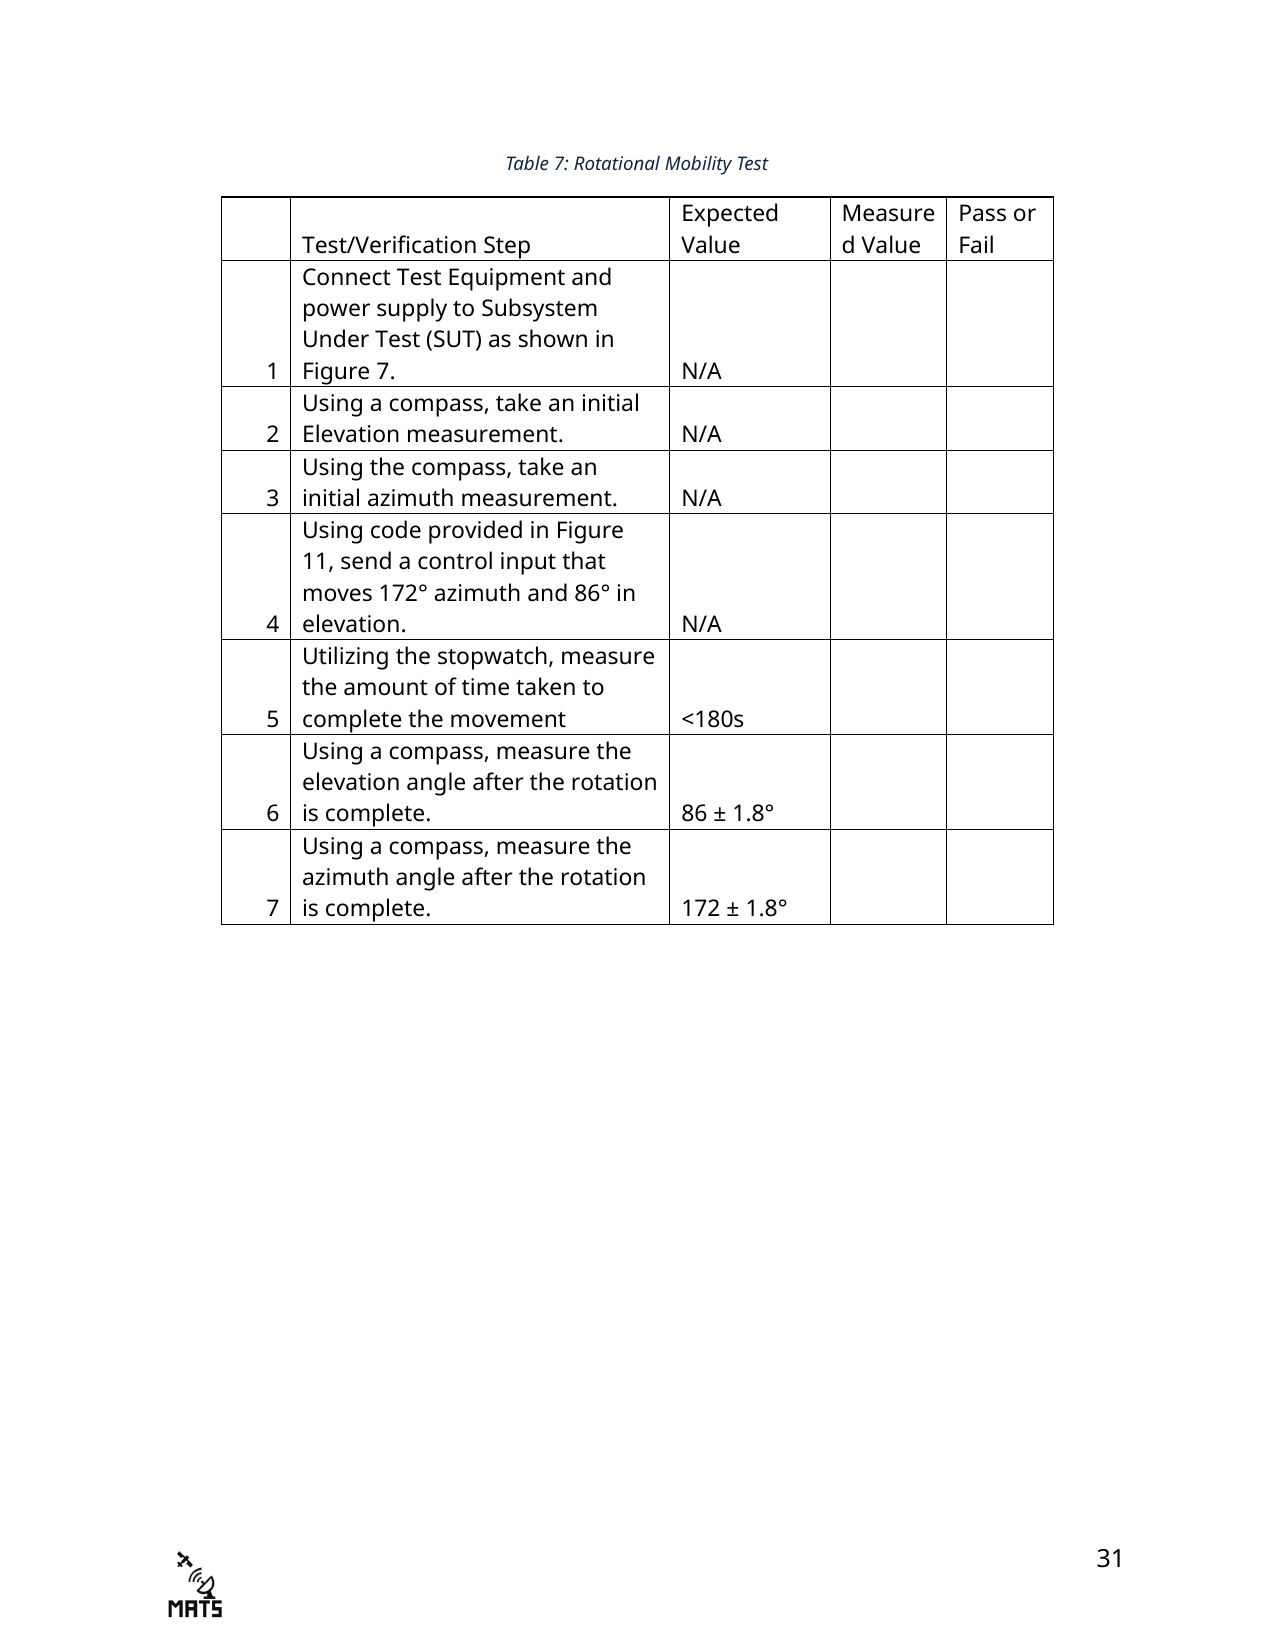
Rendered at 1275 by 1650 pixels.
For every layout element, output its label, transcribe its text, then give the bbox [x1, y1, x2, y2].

table_cell [831, 735, 946, 829]
table_cell [831, 514, 946, 639]
table_cell [947, 387, 1053, 449]
table_cell 7 [222, 830, 290, 923]
table_cell Using a compass, measure the elevation angle after the rotation is complete. [291, 735, 669, 829]
table_cell [947, 451, 1053, 513]
table_cell [831, 451, 946, 513]
table_cell [947, 514, 1053, 639]
table_cell Using a compass, measure the azimuth angle after the rotation is complete. [291, 830, 669, 923]
table_cell N/A [670, 514, 830, 639]
table_cell 2 [222, 387, 290, 449]
table_cell 3 [222, 451, 290, 513]
table_cell [947, 261, 1053, 386]
table_cell Using a compass, take an initial Elevation measurement. [291, 387, 669, 449]
table_cell [831, 261, 946, 386]
table_cell [947, 735, 1053, 829]
table_header Pass or Fail [947, 198, 1053, 260]
table_cell [947, 640, 1053, 734]
table_header Test/Verification Step [291, 198, 669, 260]
table_cell 6 [222, 735, 290, 829]
table_header Measured Value [831, 198, 946, 260]
table_cell [831, 387, 946, 449]
text Table 7: Rotational Mobility Test [150, 150, 1125, 176]
table_cell Using the compass, take an initial azimuth measurement. [291, 451, 669, 513]
table_cell [947, 830, 1053, 923]
table_cell N/A [670, 451, 830, 513]
table_cell N/A [670, 387, 830, 449]
table_cell <180s [670, 640, 830, 734]
table_cell 5 [222, 640, 290, 734]
picture [150, 1542, 240, 1632]
table_cell 86 ± 1.8° [670, 735, 830, 829]
table_cell [831, 830, 946, 923]
table_cell Utilizing the stopwatch, measure the amount of time taken to complete the movement [291, 640, 669, 734]
table_cell 4 [222, 514, 290, 639]
table_cell N/A [670, 261, 830, 386]
table_header Expected Value [670, 198, 830, 260]
table_cell [831, 640, 946, 734]
table_cell 1 [222, 261, 290, 386]
table_header [222, 198, 290, 260]
table_cell 172 ± 1.8° [670, 830, 830, 923]
